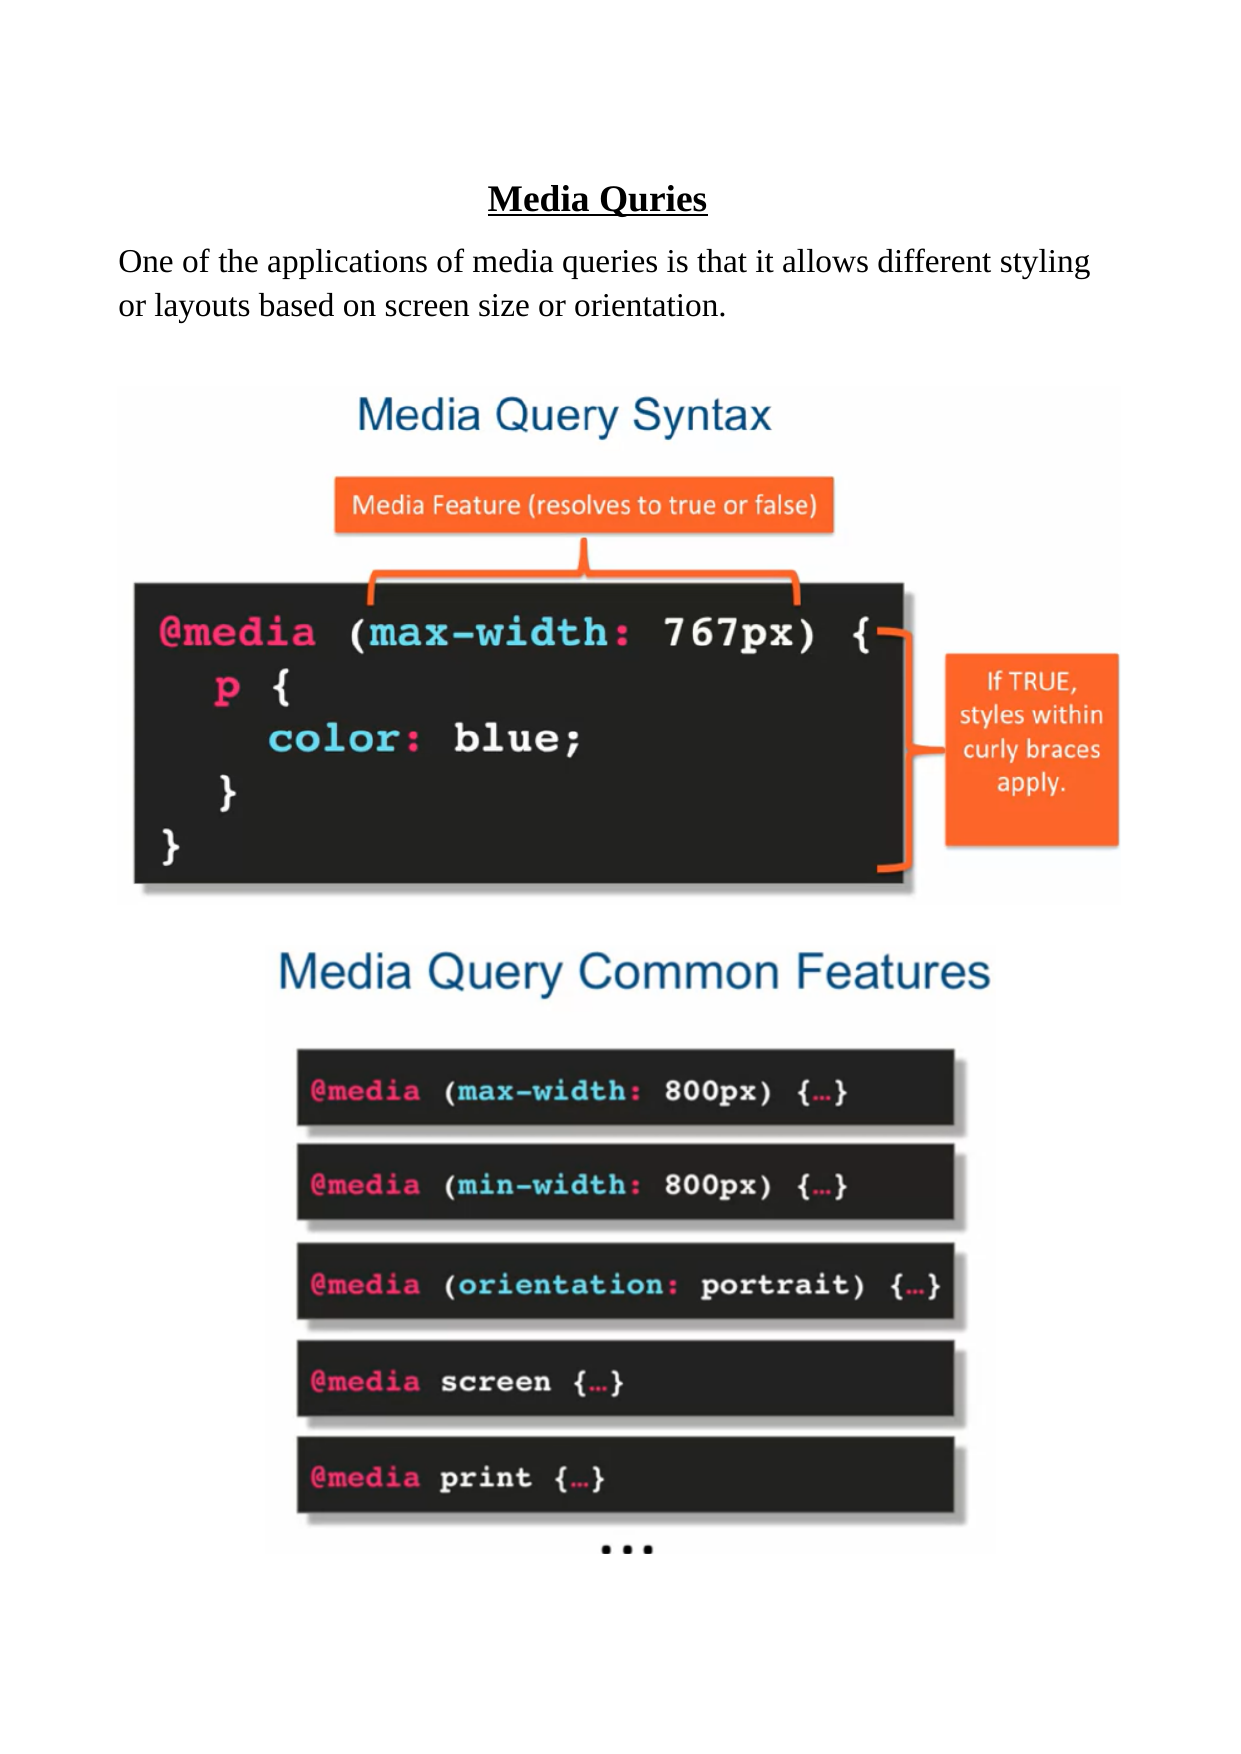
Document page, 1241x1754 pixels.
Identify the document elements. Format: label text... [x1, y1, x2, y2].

picture [117, 386, 1121, 905]
text Media Quries [118, 177, 1122, 220]
text One of the applications of media queries is that it allows different styling or layouts based on screen size or orientation. [118, 241, 1122, 323]
picture [265, 945, 997, 1554]
